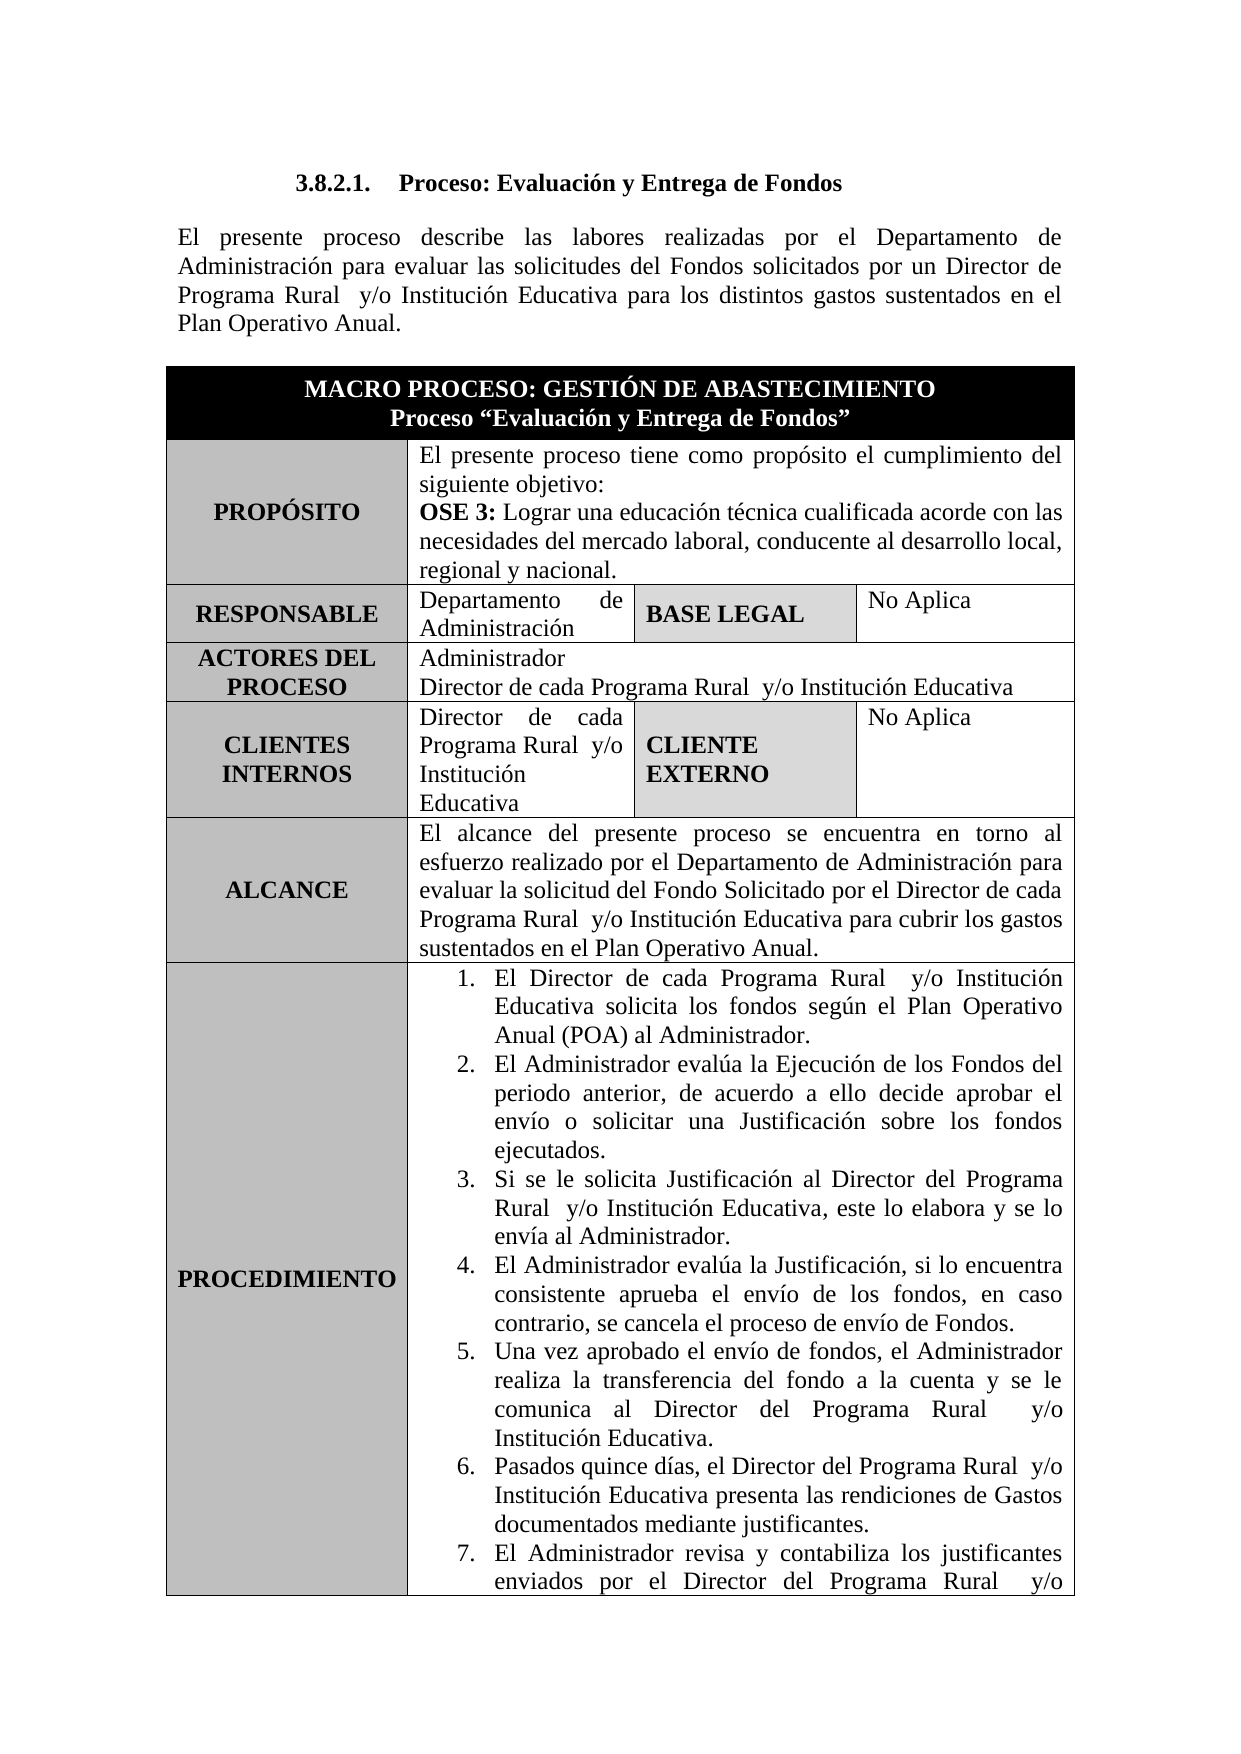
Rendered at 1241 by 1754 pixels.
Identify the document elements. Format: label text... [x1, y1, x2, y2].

table_cell Director de cada Programa Rural y/o Institución Educativa [408, 702, 634, 817]
table_cell CLIENTES INTERNOS [167, 702, 407, 817]
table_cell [408, 963, 1074, 1595]
text El presente proceso describe las labores realizadas por el Departamento de Administración para evaluar las solicitudes del Fondos solicitados por un Director de Programa Rural y/o Institución Educativa para los distintos gastos sustentados en el Plan Operativo Anual. [177, 222, 1063, 337]
table_cell El presente proceso tiene como propósito el cumplimiento del siguiente objetivo: OSE 3: Lograr una educación técnica cualificada acorde con las necesidades del mercado laboral, conducente al desarrollo local, regional y nacional. [408, 440, 1074, 584]
table_cell PROPÓSITO [167, 440, 407, 584]
table_cell ALCANCE [167, 818, 407, 962]
subtitle Proceso: Evaluación y Entrega de Fondos [295, 168, 1063, 197]
table_header MACRO PROCESO: GESTIÓN DE ABASTECIMIENTO Proceso “Evaluación y Entrega de Fondos” [167, 367, 1074, 439]
table_cell ACTORES DEL PROCESO [167, 643, 407, 701]
table_cell RESPONSABLE [167, 585, 407, 642]
table_cell El alcance del presente proceso se encuentra en torno al esfuerzo realizado por el Departamento de Administración para evaluar la solicitud del Fondo Solicitado por el Director de cada Programa Rural y/o Institución Educativa para cubrir los gastos sustentados en el Plan Operativo Anual. [408, 818, 1074, 962]
table_cell BASE LEGAL [635, 585, 856, 642]
table_cell No Aplica [857, 585, 1074, 642]
table_cell PROCEDIMIENTO [167, 963, 407, 1595]
table_cell Administrador Director de cada Programa Rural y/o Institución Educativa [408, 643, 1074, 701]
table_cell CLIENTE EXTERNO [635, 702, 856, 817]
table_cell No Aplica [857, 702, 1074, 817]
table_cell Departamento de Administración [408, 585, 634, 642]
